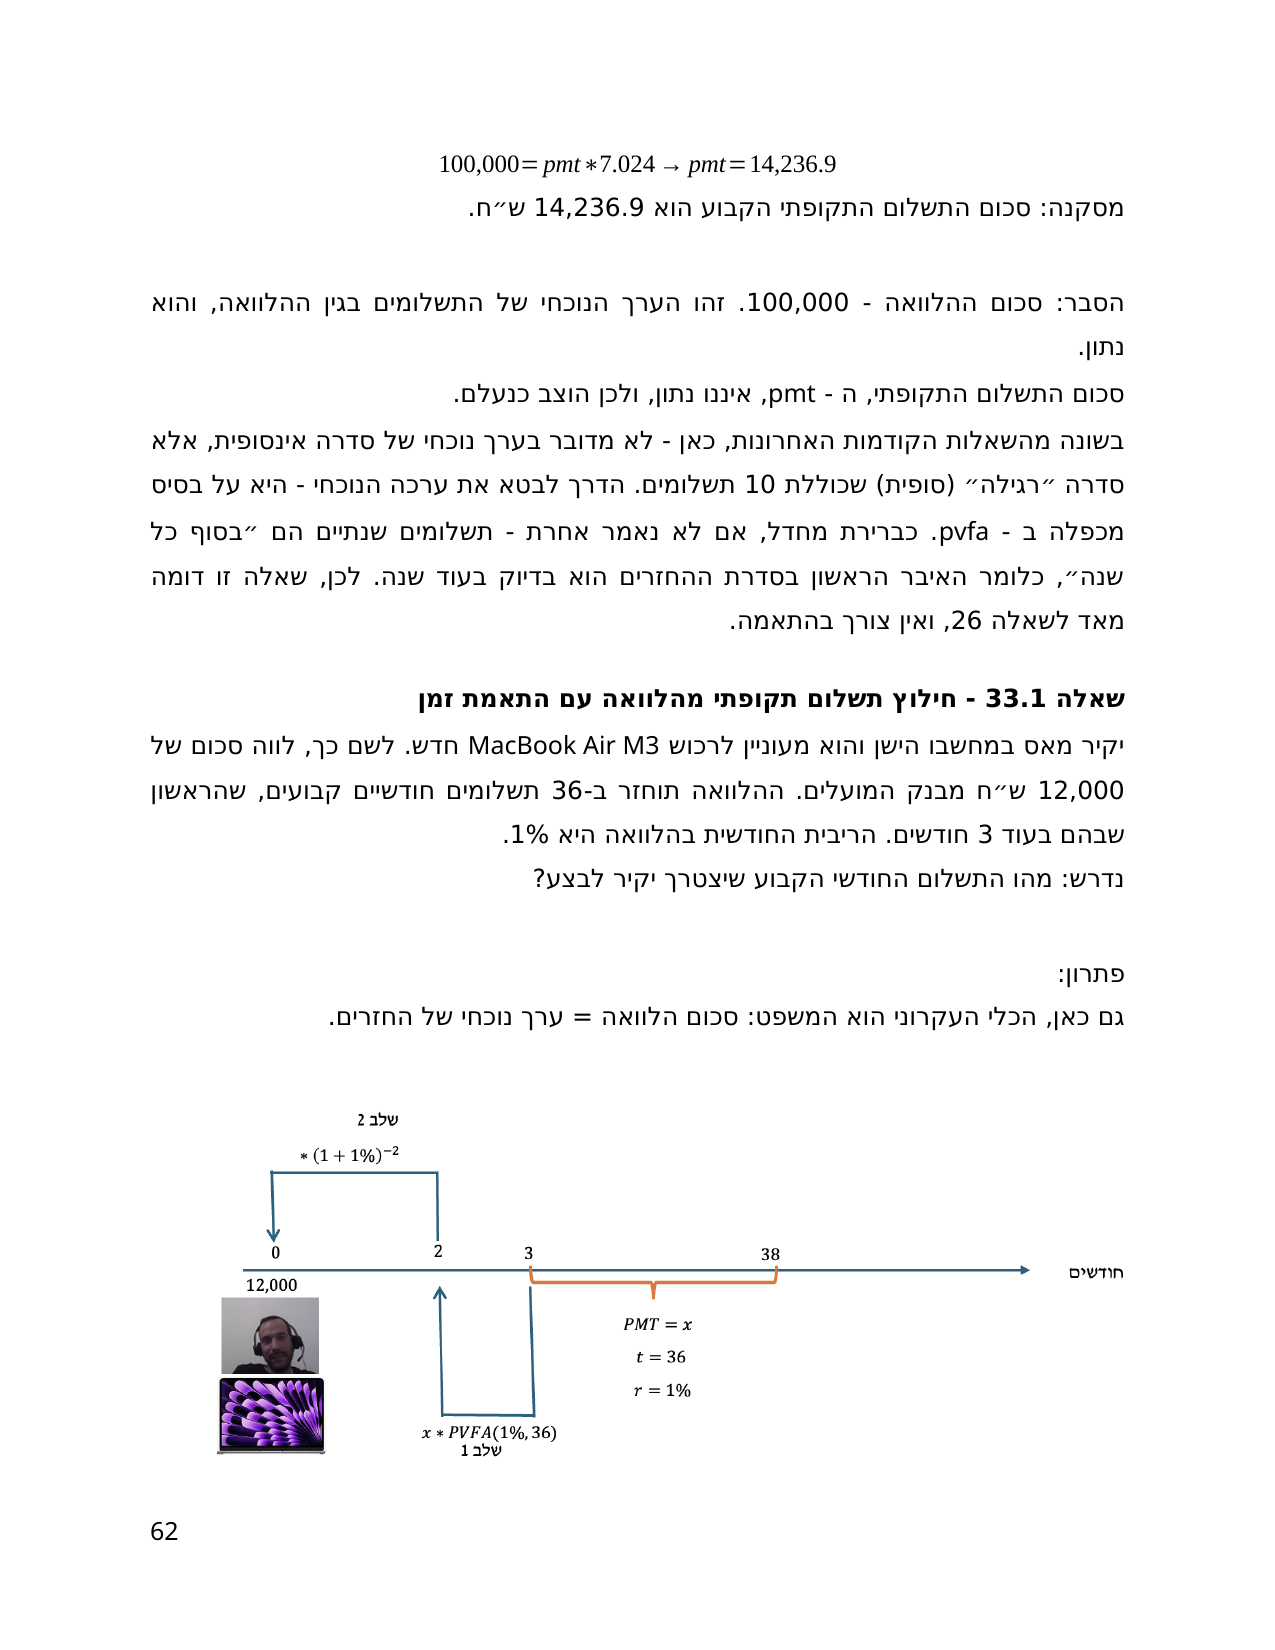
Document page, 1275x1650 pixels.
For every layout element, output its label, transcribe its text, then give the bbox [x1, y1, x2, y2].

text סכום התשלום התקופתי, ה - pmt, איננו נתון, ולכן הוצב כנעלם. [150, 375, 1125, 409]
picture [150, 1097, 1125, 1481]
text מסקנה: סכום התשלום התקופתי הקבוע הוא 14,236.9 ש״ח. [150, 193, 1125, 222]
text בשונה מהשאלות הקודמות האחרונות, כאן - לא מדובר בערך נוכחי של סדרה אינסופית, אלא סדרה ״רגילה״ (סופית) שכוללת 10 תשלומים. הדרך לבטא את ערכה הנוכחי - היא על בסיס מכפלה ב - pvfa. כברירת מחדל, אם לא נאמר אחרת - תשלומים שנתיים הם ״בסוף כל שנה״, כלומר האיבר הראשון בסדרת ההחזרים הוא בדיוק בעוד שנה. לכן, שאלה זו דומה מאד לשאלה 26, ואין צורך בהתאמה. [150, 426, 1125, 636]
text שאלה 33.1 - חילוץ תשלום תקופתי מהלוואה עם התאמת זמן [150, 684, 1125, 713]
text הסבר: סכום ההלוואה - 100,000. זהו הערך הנוכחי של התשלומים בגין ההלוואה, והוא נתון. [150, 288, 1125, 361]
text גם כאן, הכלי העקרוני הוא המשפט: סכום הלוואה = ערך נוכחי של החזרים. [150, 1003, 1125, 1032]
text פתרון: [150, 959, 1125, 988]
text יקיר מאס במחשבו הישן והוא מעוניין לרכוש MacBook Air M3 חדש. לשם כך, לווה סכום של 12,000 ש״ח מבנק המועלים. ההלוואה תוחזר ב-36 תשלומים חודשיים קבועים, שהראשון שבהם בעוד 3 חודשים. הריבית החודשית בהלוואה היא 1%. [150, 728, 1125, 849]
text נדרש: מהו התשלום החודשי הקבוע שיצטרך יקיר לבצע? [150, 864, 1125, 893]
